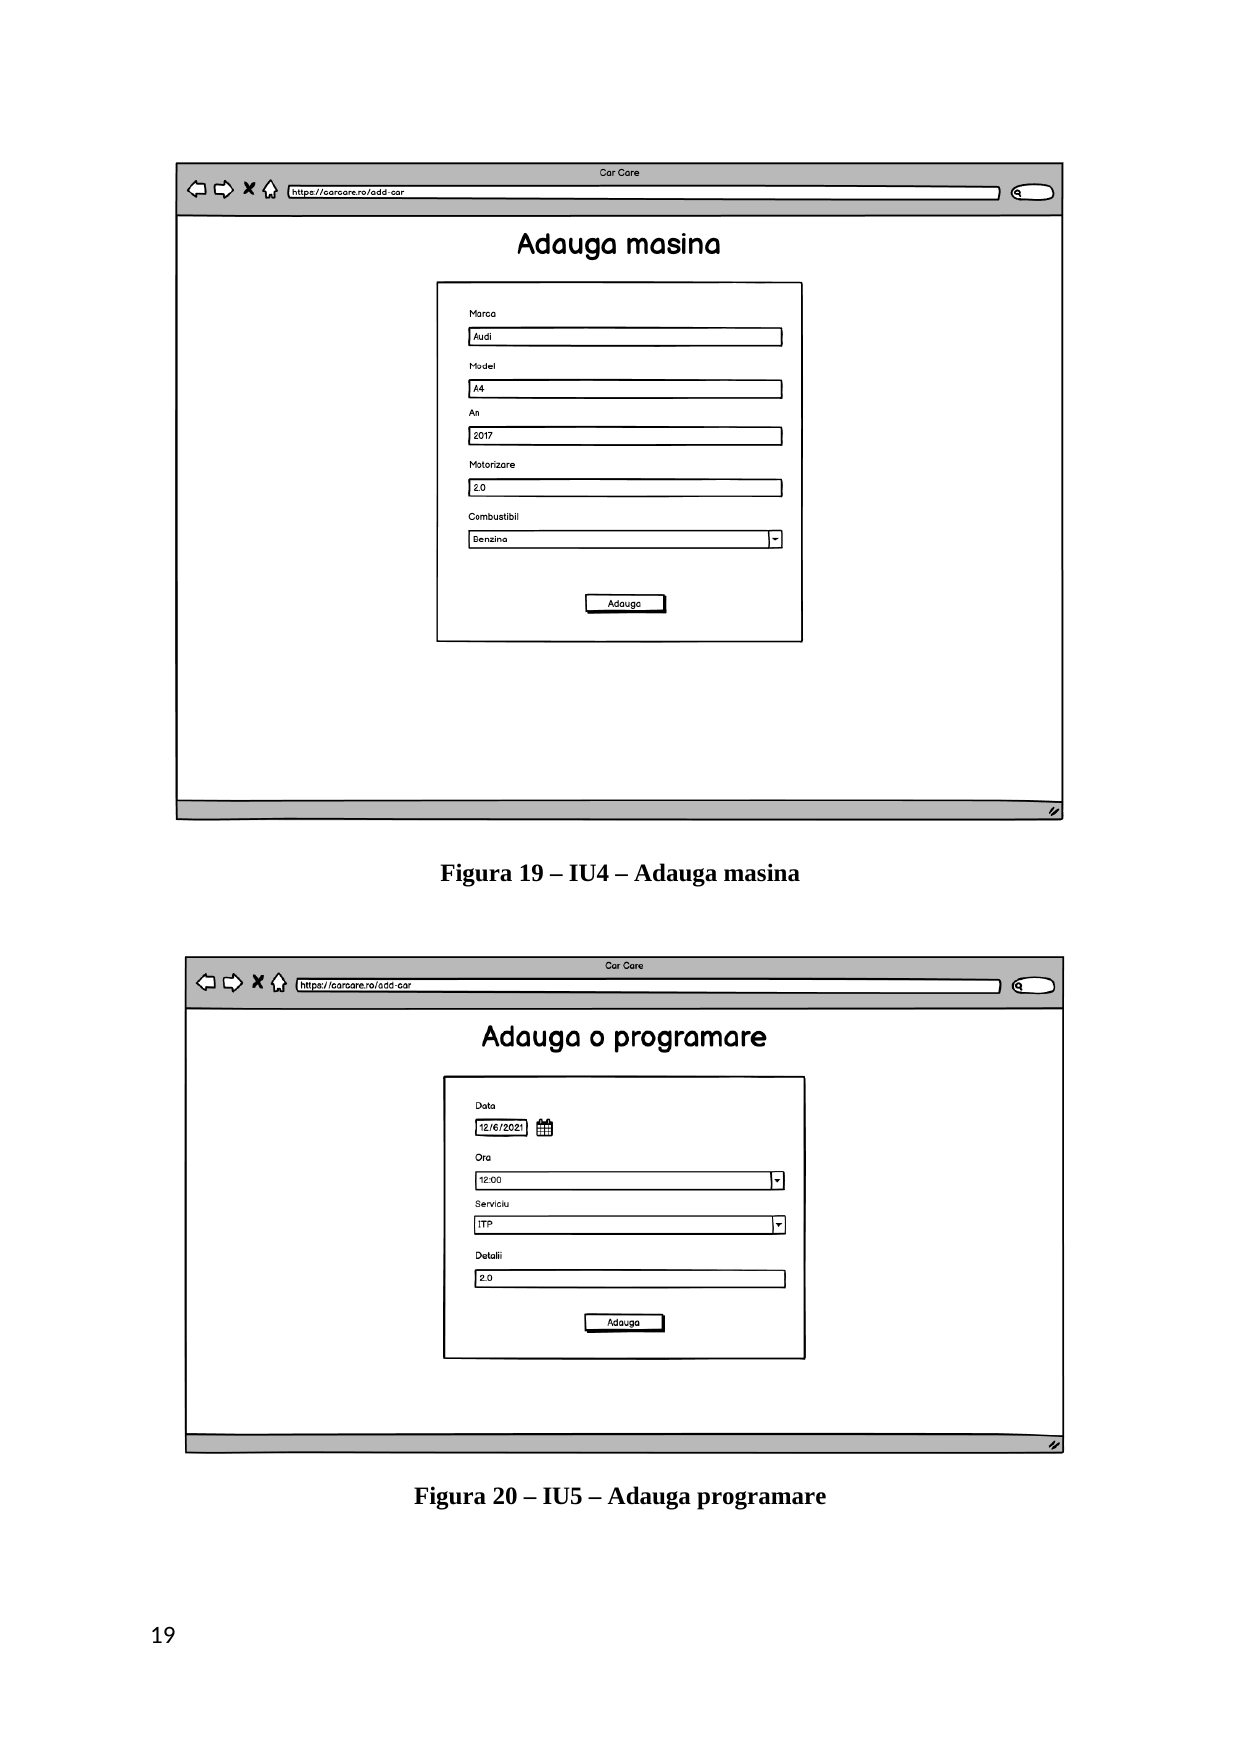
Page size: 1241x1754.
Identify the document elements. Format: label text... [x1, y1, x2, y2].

picture [150, 150, 1091, 843]
text Figura 19 – IU4 – Adauga masina [150, 858, 1090, 886]
text Figura 20 – IU5 – Adauga programare [150, 1481, 1090, 1510]
picture [150, 943, 1091, 1467]
